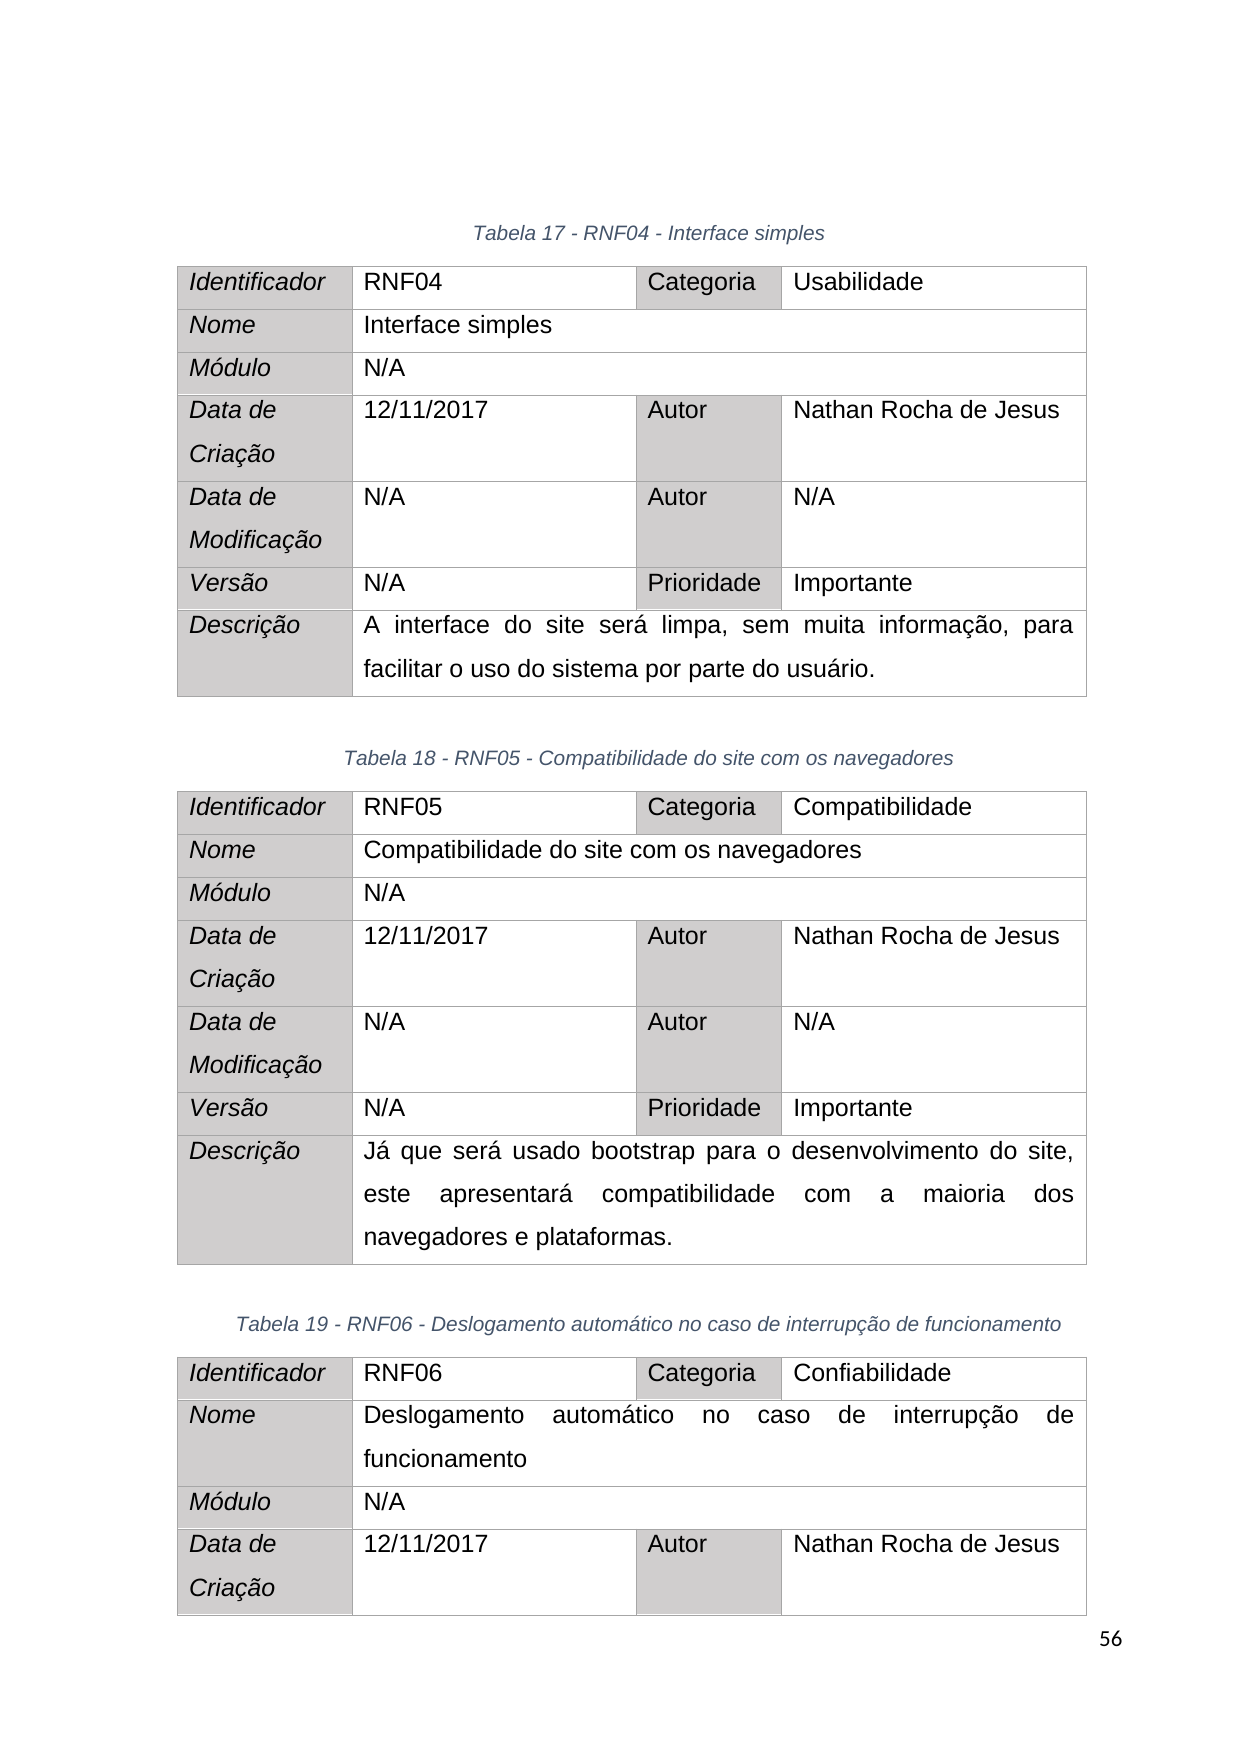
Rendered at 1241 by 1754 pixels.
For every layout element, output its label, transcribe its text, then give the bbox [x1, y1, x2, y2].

table_cell N/A [782, 1007, 1086, 1092]
table_cell N/A [353, 353, 1086, 394]
table_cell N/A [353, 878, 1086, 920]
table_cell A interface do site será limpa, sem muita informação, para facilitar o uso do sistema por parte do usuário. [353, 611, 1086, 696]
table_cell Descrição [178, 1136, 352, 1264]
table_cell Data de Modificação [178, 482, 352, 567]
table_header RNF06 [353, 1358, 636, 1399]
table_cell Prioridade [637, 1093, 781, 1135]
table_cell Autor [637, 482, 781, 567]
table_cell Nome [178, 1401, 352, 1486]
table_cell Autor [637, 921, 781, 1006]
table_cell Prioridade [637, 568, 781, 609]
table_cell Módulo [178, 878, 352, 920]
table_cell Nathan Rocha de Jesus [782, 921, 1086, 1006]
table_cell N/A [353, 482, 636, 567]
table_cell Data de Modificação [178, 1007, 352, 1092]
table_header Confiabilidade [782, 1358, 1086, 1399]
table_header Identificador [178, 267, 352, 309]
table_cell 12/11/2017 [353, 396, 636, 481]
table_cell Já que será usado bootstrap para o desenvolvimento do site, este apresentará compatibilidade com a maioria dos navegadores e plataformas. [353, 1136, 1086, 1264]
table_cell N/A [782, 482, 1086, 567]
text Tabela 18 - RNF05 - Compatibilidade do site com os navegadores [177, 746, 1122, 770]
table_cell Compatibilidade do site com os navegadores [353, 835, 1086, 877]
table_header Compatibilidade [782, 792, 1086, 834]
table_cell Autor [637, 1007, 781, 1092]
table_cell Nome [178, 310, 352, 352]
text Tabela 17 - RNF04 - Interface simples [177, 221, 1122, 245]
table_cell 12/11/2017 [353, 1530, 636, 1614]
table_cell Módulo [178, 353, 352, 394]
text Tabela 19 - RNF06 - Deslogamento automático no caso de interrupção de funcionamento [177, 1312, 1122, 1336]
table_header RNF05 [353, 792, 636, 834]
table_header Categoria [637, 792, 781, 834]
table_cell Nome [178, 835, 352, 877]
table_header Categoria [637, 1358, 781, 1399]
table_cell Nathan Rocha de Jesus [782, 396, 1086, 481]
table_cell Importante [782, 568, 1086, 609]
table_cell Deslogamento automático no caso de interrupção de funcionamento [353, 1401, 1086, 1486]
table_cell Versão [178, 1093, 352, 1135]
table_cell Autor [637, 1530, 781, 1614]
table_cell Data de Criação [178, 921, 352, 1006]
table_cell Autor [637, 396, 781, 481]
table_header Usabilidade [782, 267, 1086, 309]
table_cell N/A [353, 1487, 1086, 1528]
table_cell N/A [353, 1093, 636, 1135]
table_cell Versão [178, 568, 352, 609]
table_cell N/A [353, 1007, 636, 1092]
table_cell Interface simples [353, 310, 1086, 352]
table_cell Descrição [178, 611, 352, 696]
table_cell Data de Criação [178, 396, 352, 481]
table_header RNF04 [353, 267, 636, 309]
table_header Identificador [178, 1358, 352, 1399]
table_cell Nathan Rocha de Jesus [782, 1530, 1086, 1614]
table_cell N/A [353, 568, 636, 609]
table_header Categoria [637, 267, 781, 309]
table_cell Importante [782, 1093, 1086, 1135]
table_cell 12/11/2017 [353, 921, 636, 1006]
table_header Identificador [178, 792, 352, 834]
table_cell Módulo [178, 1487, 352, 1528]
table_cell Data de Criação [178, 1530, 352, 1614]
